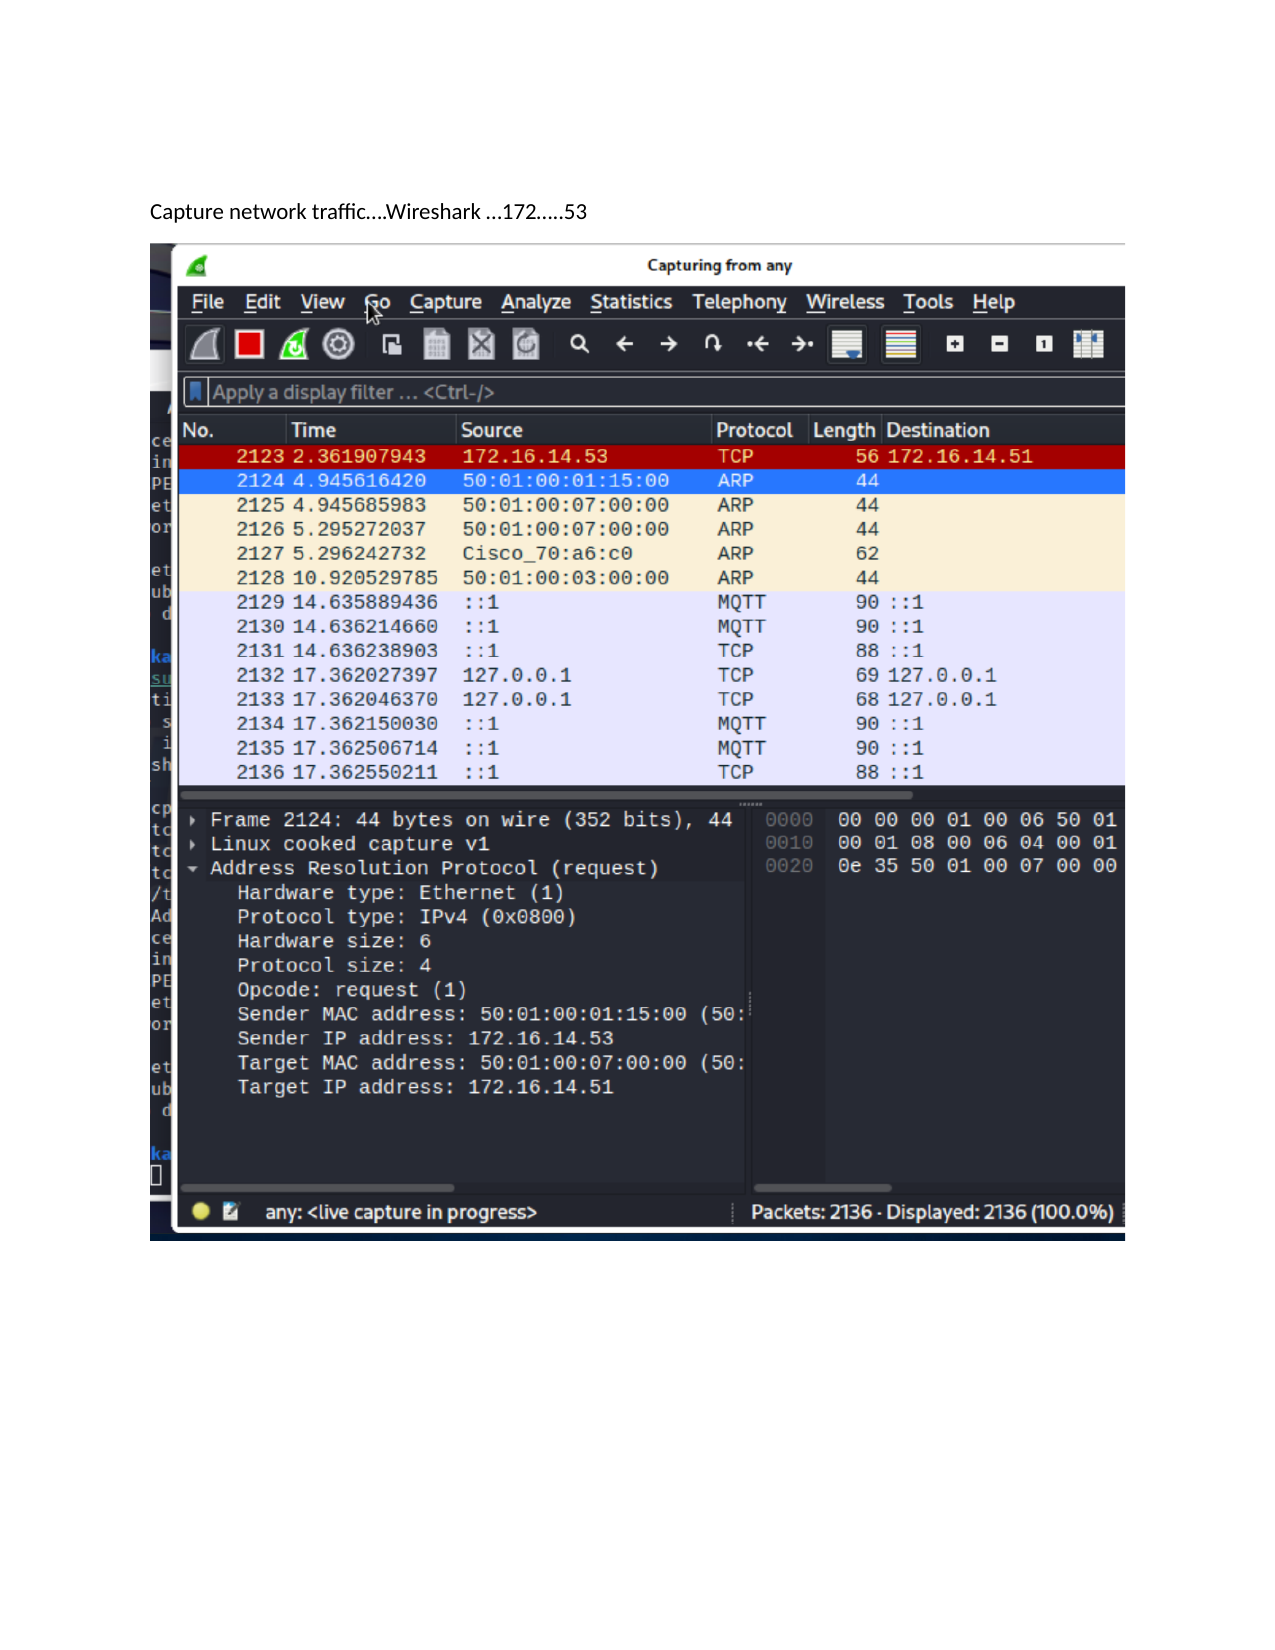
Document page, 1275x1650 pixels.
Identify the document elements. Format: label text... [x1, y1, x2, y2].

picture [150, 243, 1125, 1241]
text Capture network traffic….Wireshark …172…..53 [150, 197, 1125, 225]
